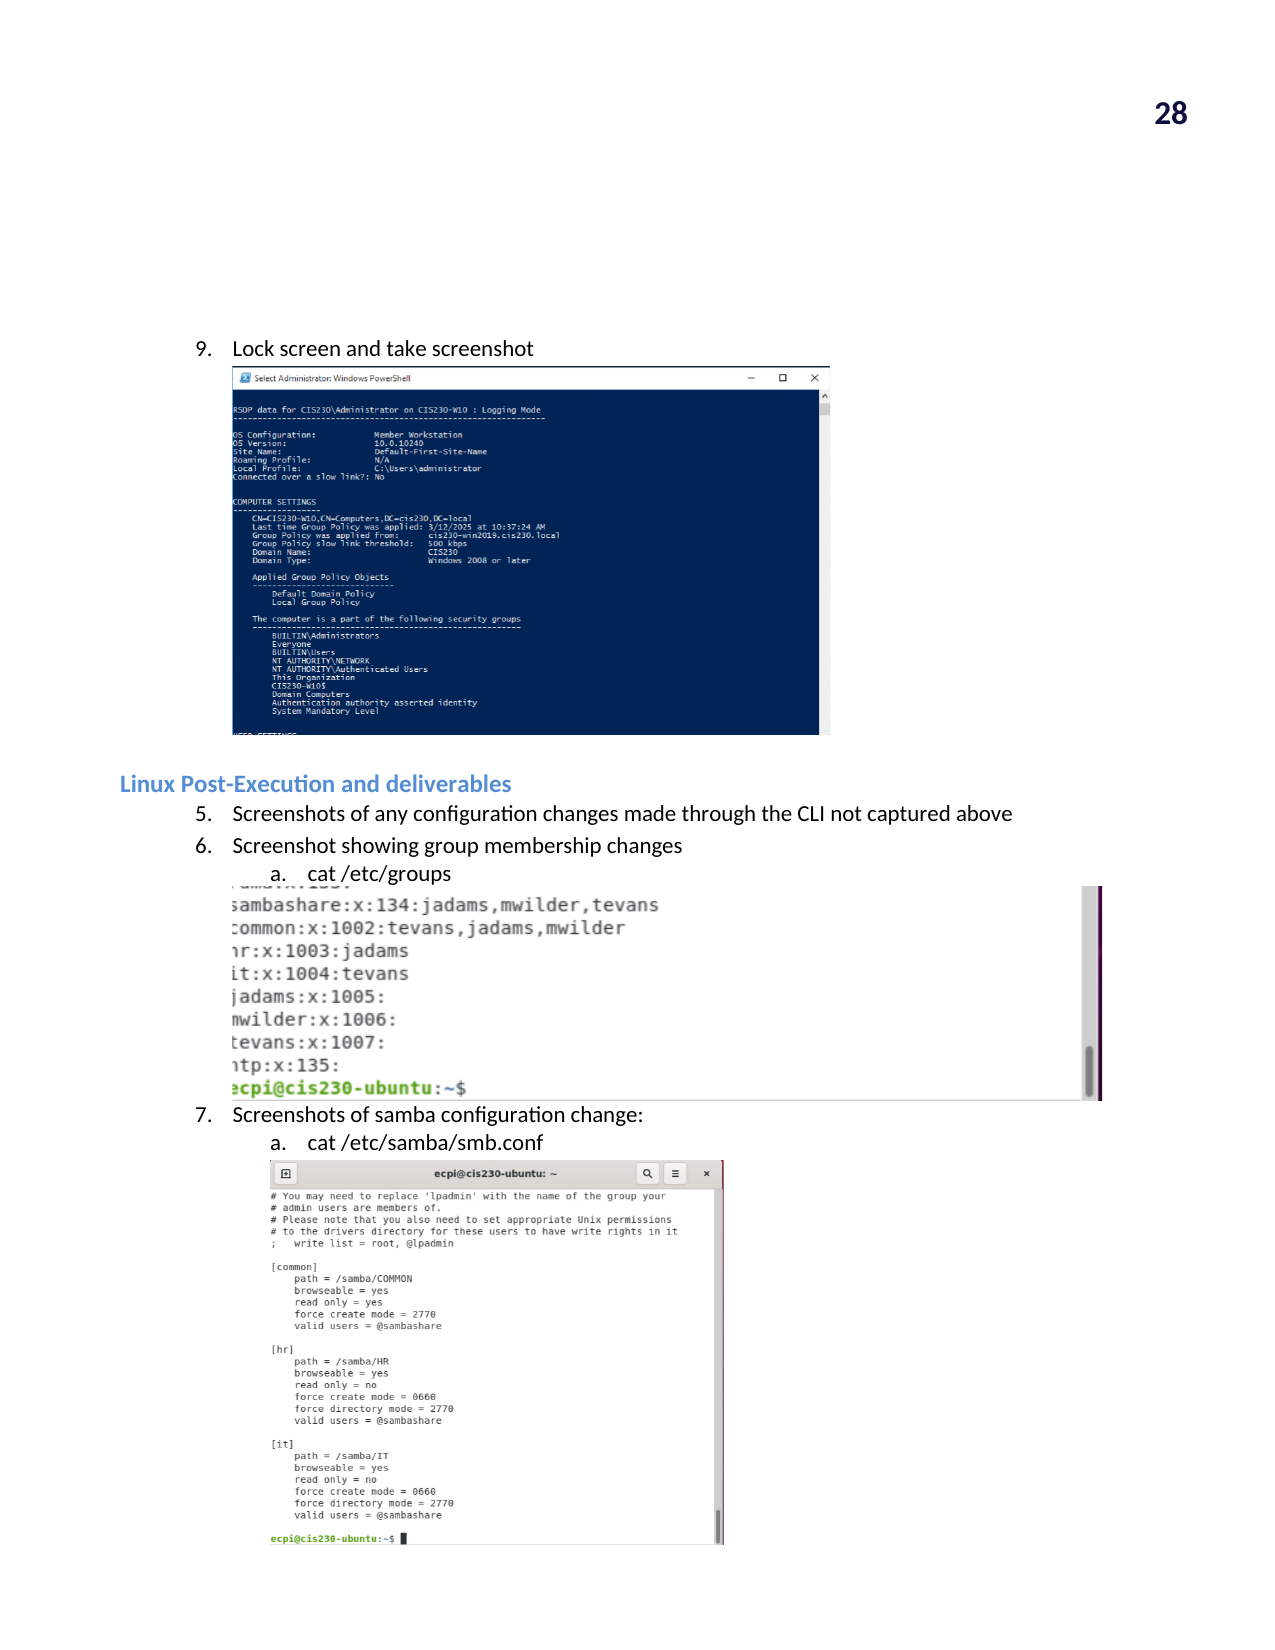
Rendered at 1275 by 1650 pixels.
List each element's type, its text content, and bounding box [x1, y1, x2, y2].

picture [232, 886, 1103, 1101]
list Screenshots of any configuration changes made through the CLI not captured above [195, 799, 1155, 827]
list Lock screen and take screenshot [195, 334, 1155, 362]
text Linux Post-Execution and deliverables [120, 768, 1155, 799]
list cat /etc/samba/smb.conf [270, 1128, 1155, 1156]
picture [270, 1160, 724, 1545]
list cat /etc/groups [270, 859, 1155, 887]
picture [232, 366, 831, 735]
list Screenshots of samba configuration change: [195, 1100, 1155, 1128]
list Screenshot showing group membership changes [195, 831, 1155, 859]
